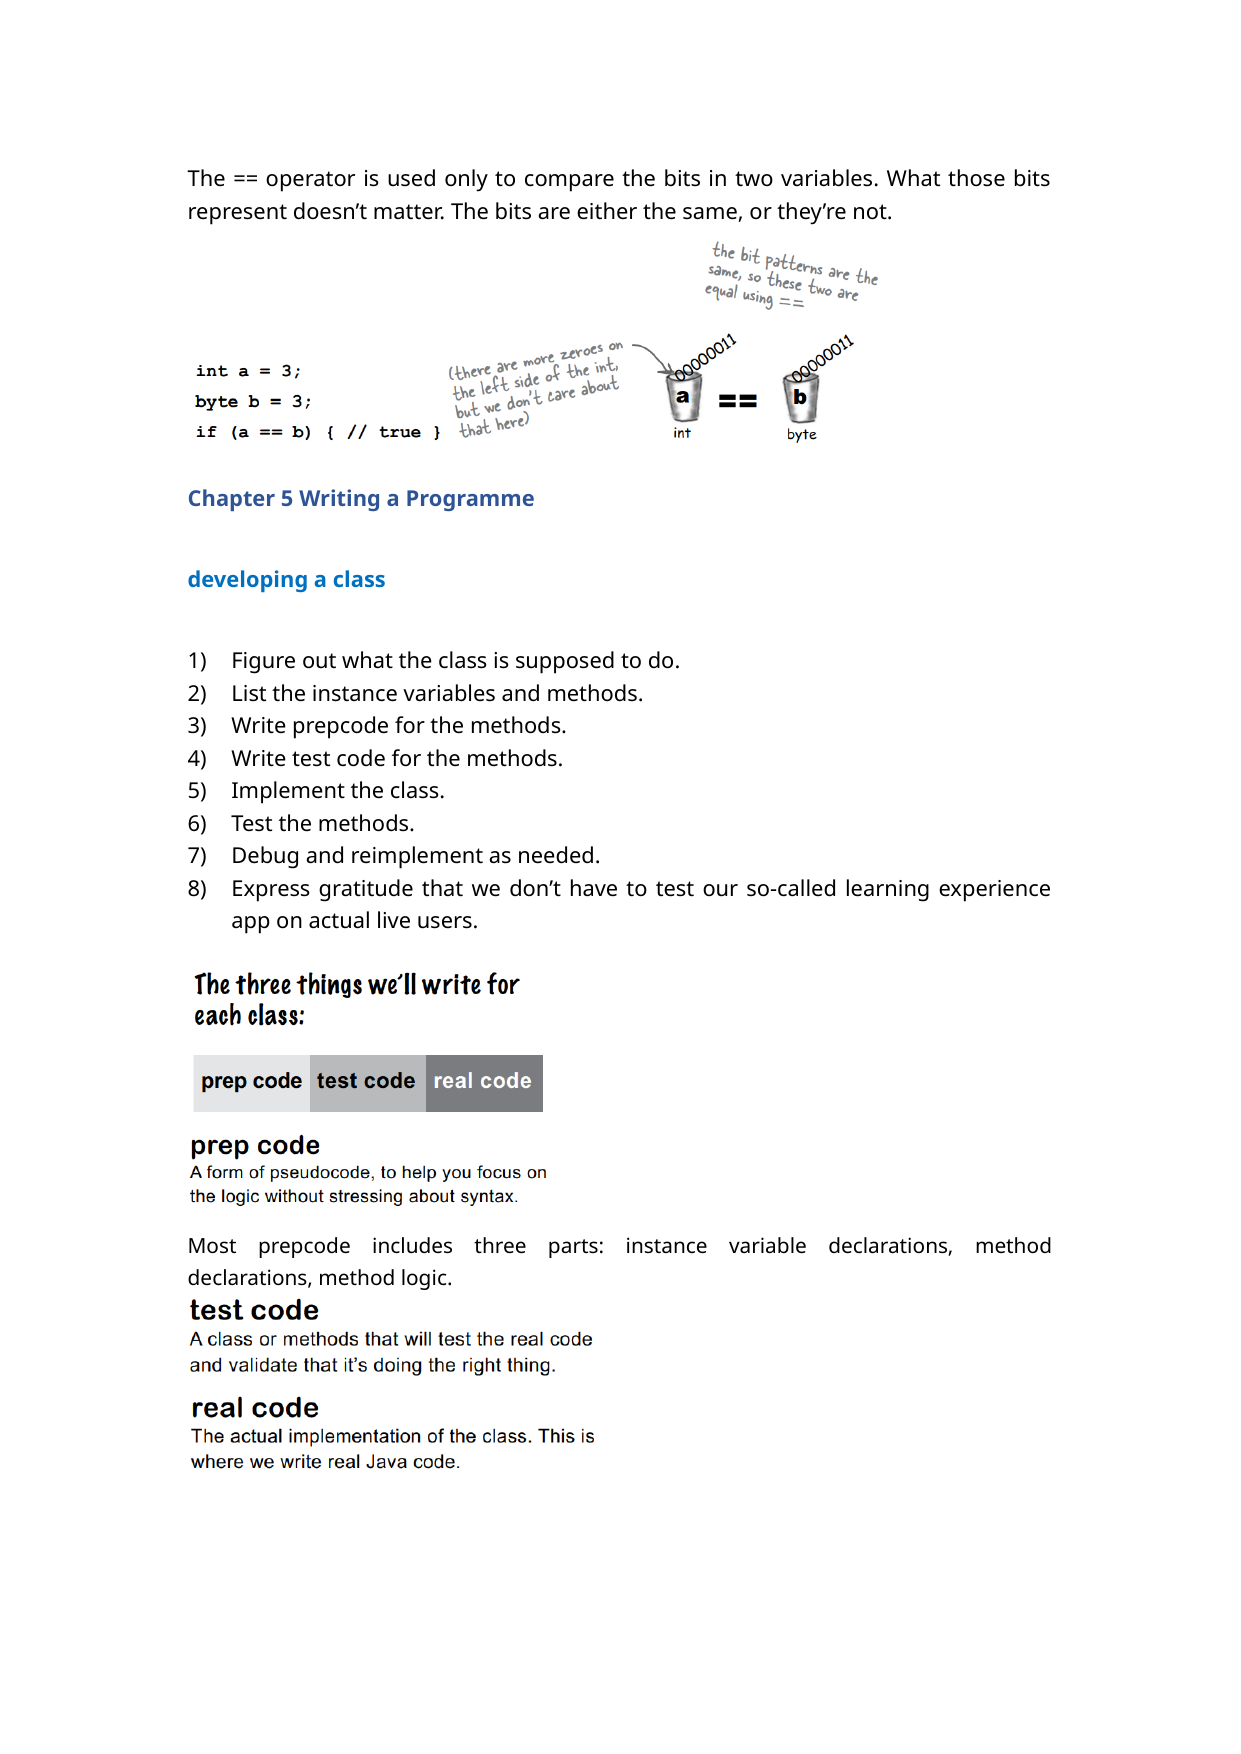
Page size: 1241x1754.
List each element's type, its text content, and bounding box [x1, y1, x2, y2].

list List the instance variables and methods. [187, 677, 1053, 709]
list Write test code for the methods. [187, 742, 1053, 774]
list Figure out what the class is supposed to do. [187, 644, 1053, 677]
picture [187, 234, 883, 447]
picture [187, 1131, 551, 1210]
subtitle developing a class [187, 563, 1053, 595]
list Debug and reimplement as needed. [187, 839, 1053, 872]
text The == operator is used only to compare the bits in two variables. What those bits represent doesn’t matter. The bits are either the same, or they’re not. [187, 162, 1053, 227]
picture [187, 969, 546, 1116]
picture [187, 1391, 597, 1474]
list Express gratitude that we don’t have to test our so-called learning experience app on actual live users. [187, 872, 1053, 937]
text Most prepcode includes three parts: instance variable declarations, method declarations, method logic. [187, 1229, 1053, 1294]
list Implement the class. [187, 774, 1053, 807]
list Test the methods. [187, 807, 1053, 839]
list Write prepcode for the methods. [187, 709, 1053, 742]
subtitle Chapter 5 Writing a Programme [187, 482, 1053, 514]
picture [187, 1294, 597, 1380]
